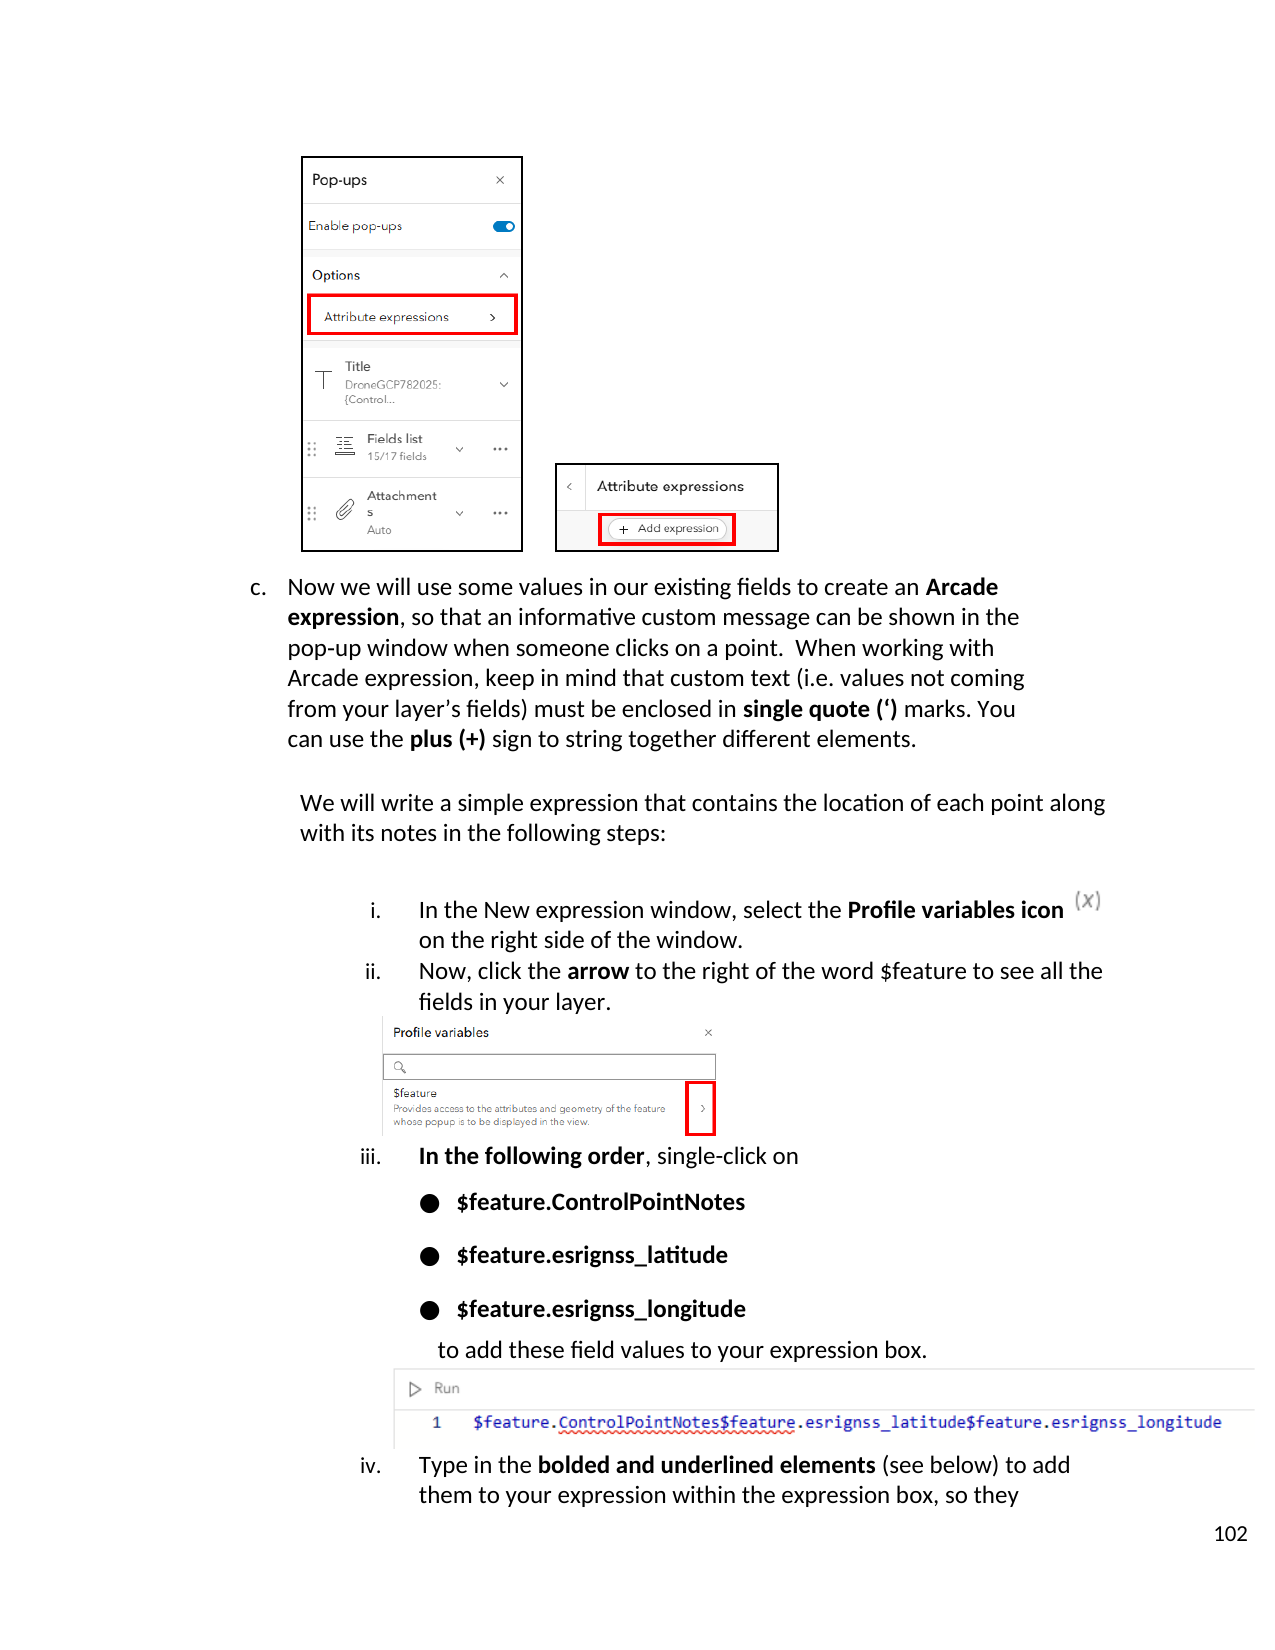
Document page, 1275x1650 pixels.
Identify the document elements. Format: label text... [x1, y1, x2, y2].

picture [381, 1016, 717, 1136]
picture [303, 158, 521, 550]
list $feature.esrignss_longitude [419, 1280, 1248, 1332]
picture [1070, 880, 1108, 919]
list In the following order, single-click on [381, 1140, 1248, 1171]
list $feature.esrignss_latitude [419, 1227, 1248, 1278]
list Now we will use some values in our existing fields to create an Arcade expression, so that an informative custom message can be shown in the pop‐up window when someone clicks on a point. When working with Arcade expression, keep in mind that custom text (i.e. values not coming from your layer’s fields) must be enclosed in single quote (‘) marks. You can use the plus (+) sign to string together different elements. [250, 571, 1051, 754]
picture [390, 1366, 1255, 1449]
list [381, 1449, 1102, 1510]
picture [557, 465, 777, 550]
list In the New expression window, select the Profile variables icon on the right side of the window. [381, 881, 1121, 955]
text We will write a simple expression that contains the location of each point along with its notes in the following steps: [300, 787, 1108, 848]
list $feature.ControlPointNotes [419, 1173, 1248, 1224]
text to add these field values to your expression box. [300, 1334, 1248, 1364]
list Now, click the arrow to the right of the word $feature to see all the fields in your layer. [381, 955, 1121, 1016]
